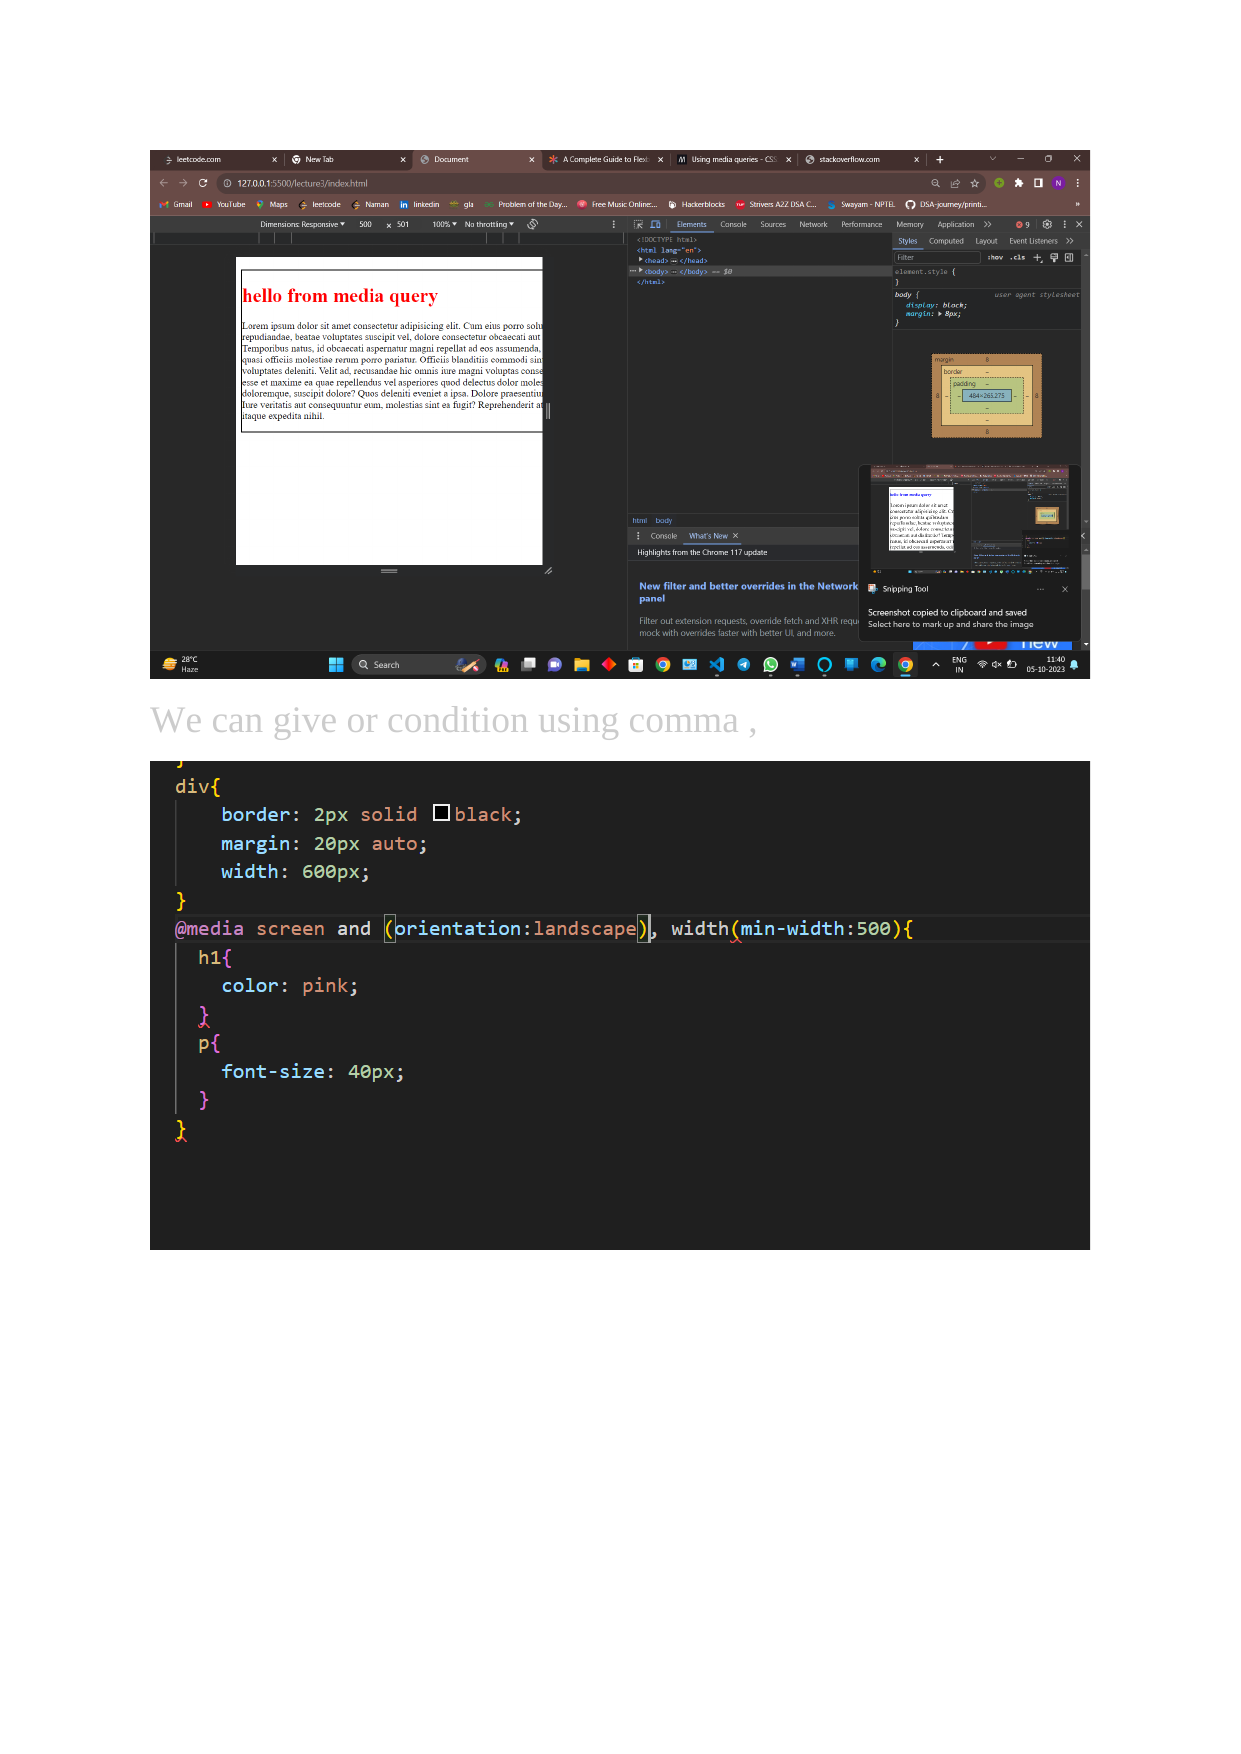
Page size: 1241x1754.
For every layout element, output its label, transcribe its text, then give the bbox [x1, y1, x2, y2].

text We can give or condition using comma , [150, 698, 1090, 741]
picture [150, 761, 1091, 1250]
picture [150, 150, 1091, 679]
